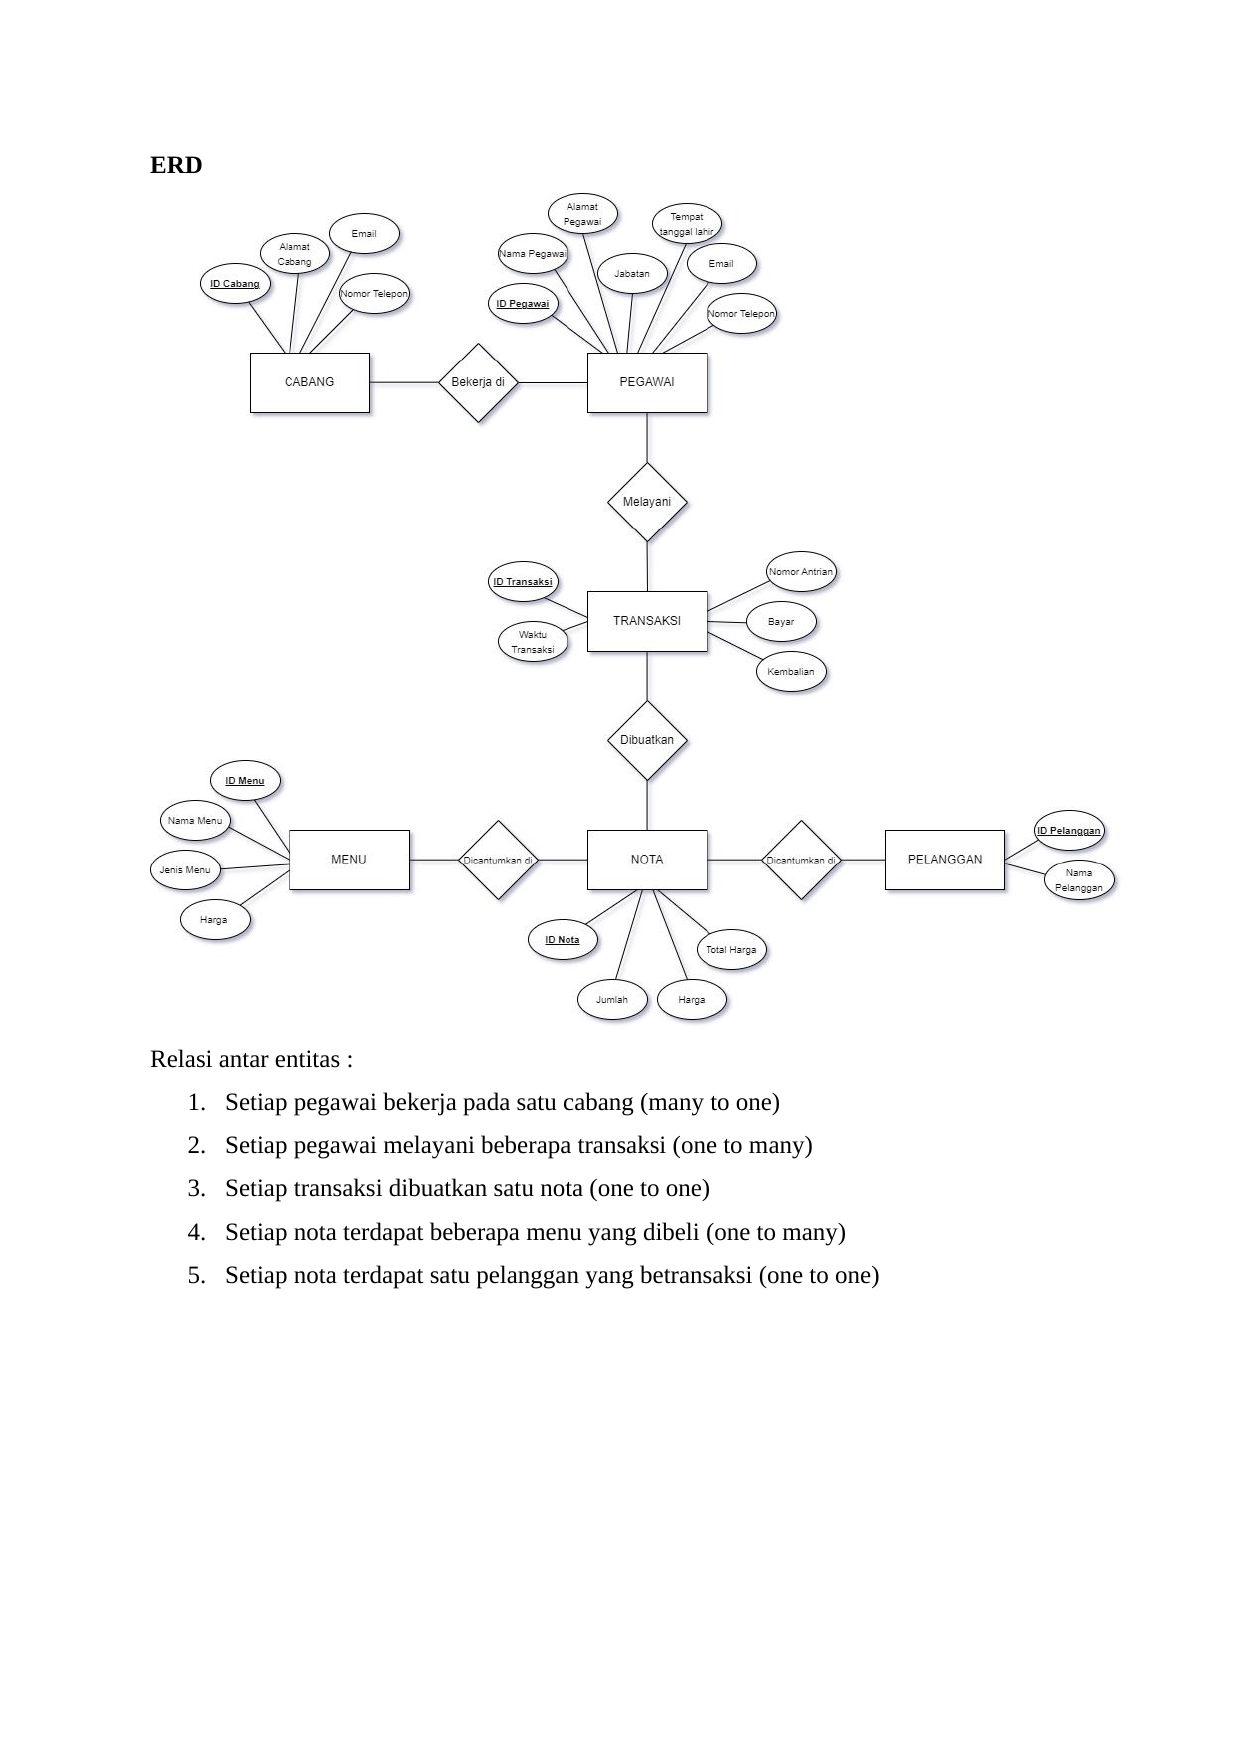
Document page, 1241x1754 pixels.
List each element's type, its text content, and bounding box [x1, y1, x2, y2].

list Setiap transaksi dibuatkan satu nota (one to one) [187, 1173, 1090, 1202]
text Relasi antar entitas : [150, 1044, 1090, 1073]
list Setiap pegawai melayani beberapa transaksi (one to many) [187, 1130, 1090, 1159]
list Setiap nota terdapat beberapa menu yang dibeli (one to many) [187, 1217, 1090, 1245]
picture [150, 193, 1125, 1031]
text ERD [150, 150, 1090, 179]
list Setiap pegawai bekerja pada satu cabang (many to one) [187, 1087, 1090, 1116]
list Setiap nota terdapat satu pelanggan yang betransaksi (one to one) [187, 1260, 1090, 1288]
